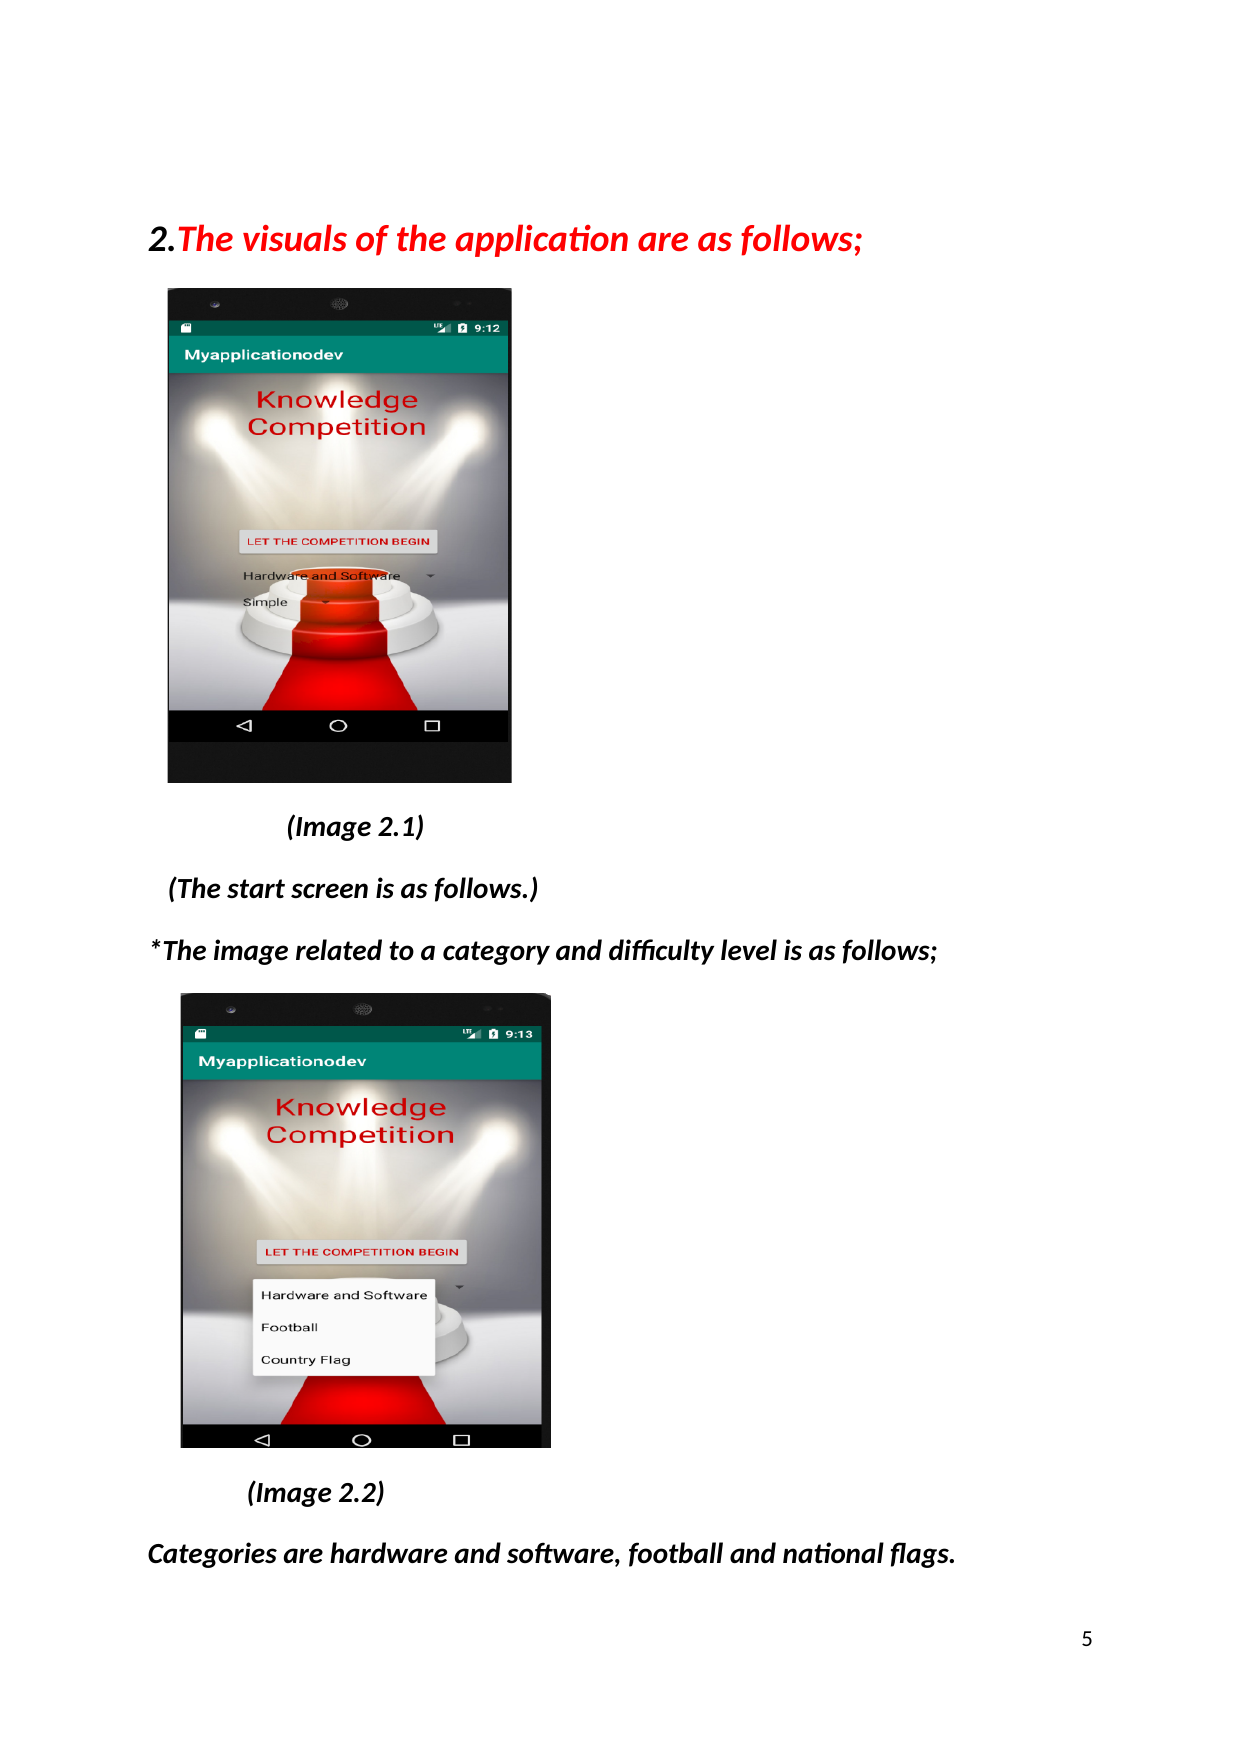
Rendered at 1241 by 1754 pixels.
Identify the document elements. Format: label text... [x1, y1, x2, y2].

text Categories are hardware and software, football and national flags. [148, 1535, 1093, 1571]
text 2.The visuals of the application are as follows; [148, 215, 1093, 261]
picture [167, 288, 512, 783]
text (The start screen is as follows.) [148, 870, 1093, 906]
text (Image 2.1) [148, 808, 1093, 844]
picture [180, 993, 551, 1448]
text *The image related to a category and difficulty level is as follows; [148, 932, 1093, 967]
text (Image 2.2) [148, 1474, 1093, 1509]
